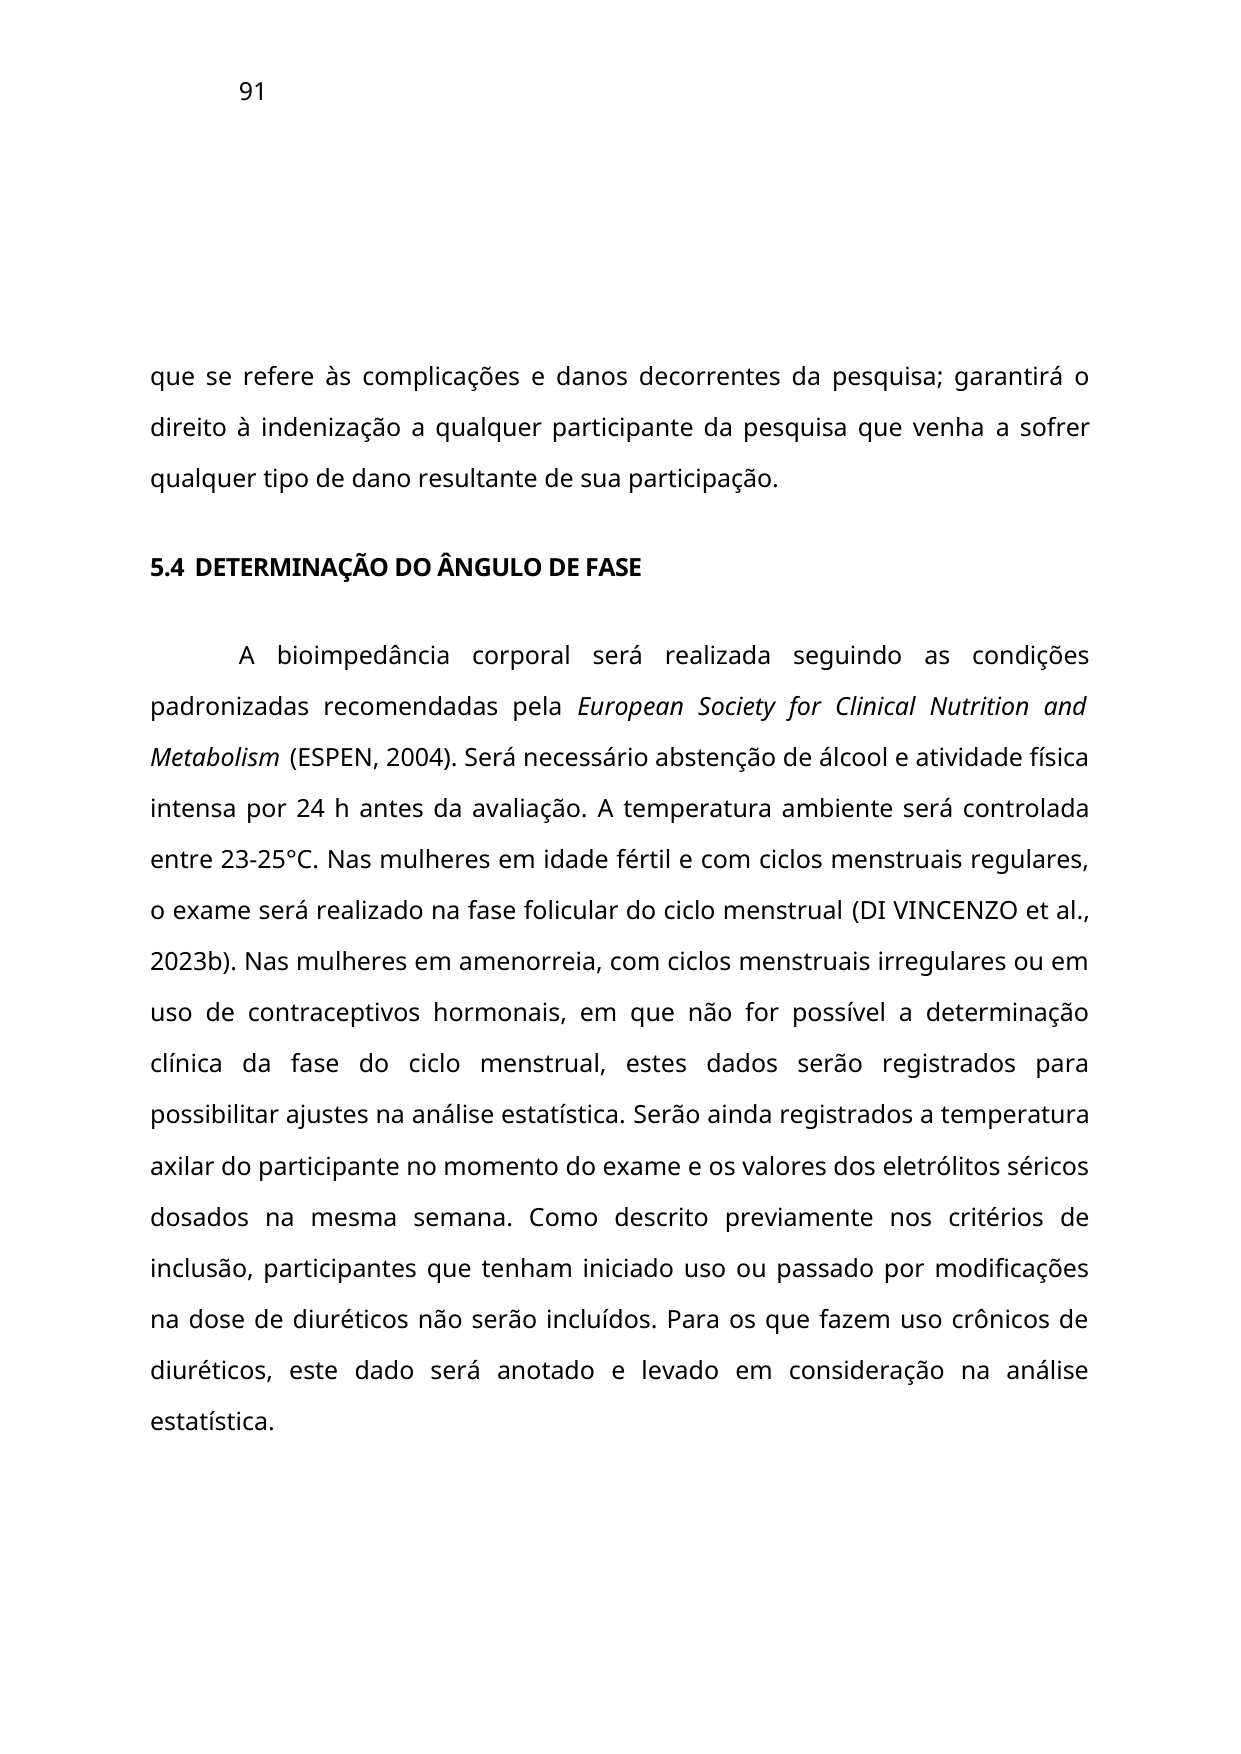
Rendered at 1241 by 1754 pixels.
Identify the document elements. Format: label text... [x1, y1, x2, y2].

subtitle DETERMINAÇÃO DO ÂNGULO DE FASE [150, 549, 1090, 583]
text A bioimpedância corporal será realizada seguindo as condições padronizadas recomendadas pela European Society for Clinical Nutrition and Metabolism (ESPEN, 2004). Será necessário abstenção de álcool e atividade física intensa por 24 h antes da avaliação. A temperatura ambiente será controlada entre 23-25°C. Nas mulheres em idade fértil e com ciclos menstruais regulares, o exame será realizado na fase folicular do ciclo menstrual . Nas mulheres em amenorreia, com ciclos menstruais irregulares ou em uso de contraceptivos hormonais, em que não for possível a determinação clínica da fase do ciclo menstrual, estes dados serão registrados para possibilitar ajustes na análise estatística. Serão ainda registrados a temperatura axilar do participante no momento do exame e os valores dos eletrólitos séricos dosados na mesma semana. Como descrito previamente nos critérios de inclusão, participantes que tenham iniciado uso ou passado por modificações na dose de diuréticos não serão incluídos. Para os que fazem uso crônicos de diuréticos, este dado será anotado e levado em consideração na análise estatística. [150, 638, 1090, 1437]
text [150, 359, 1090, 495]
